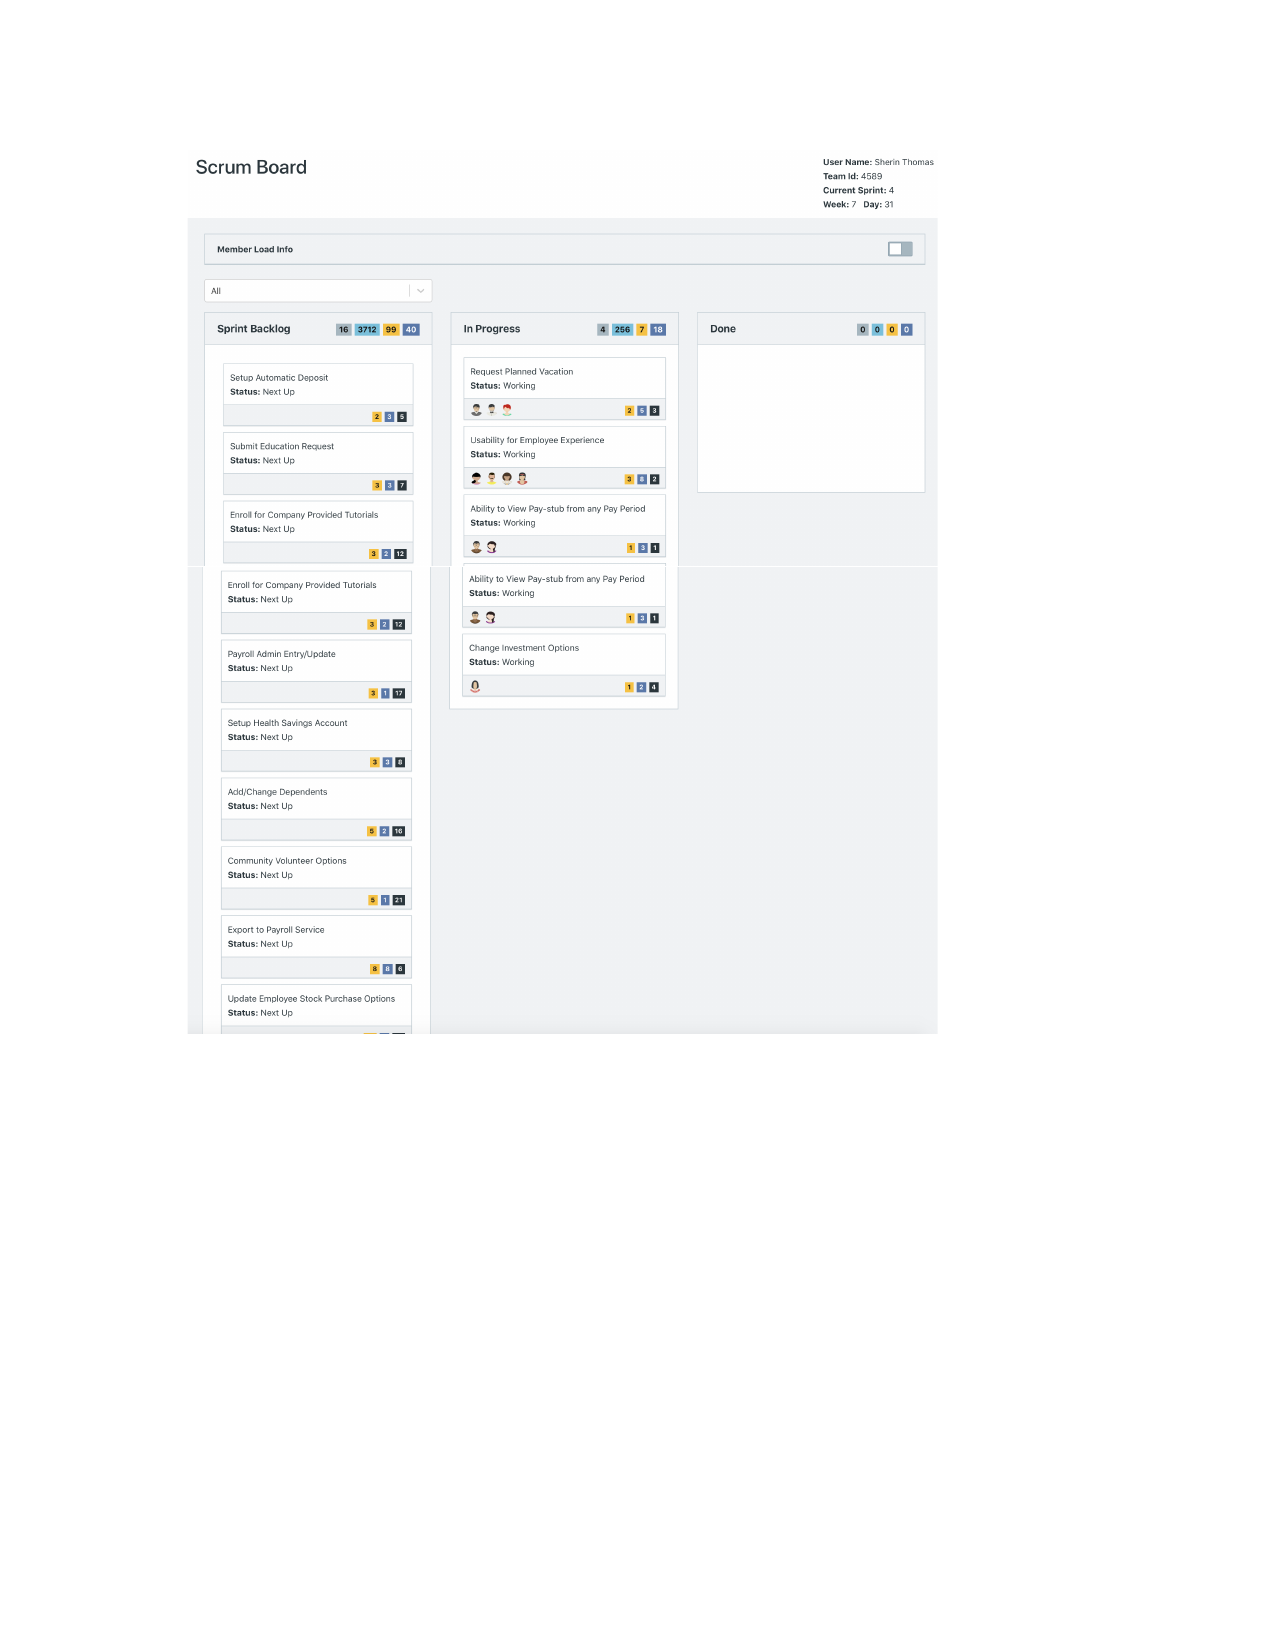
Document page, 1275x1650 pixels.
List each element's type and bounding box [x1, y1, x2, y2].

picture [187, 567, 938, 1034]
picture [187, 150, 938, 566]
